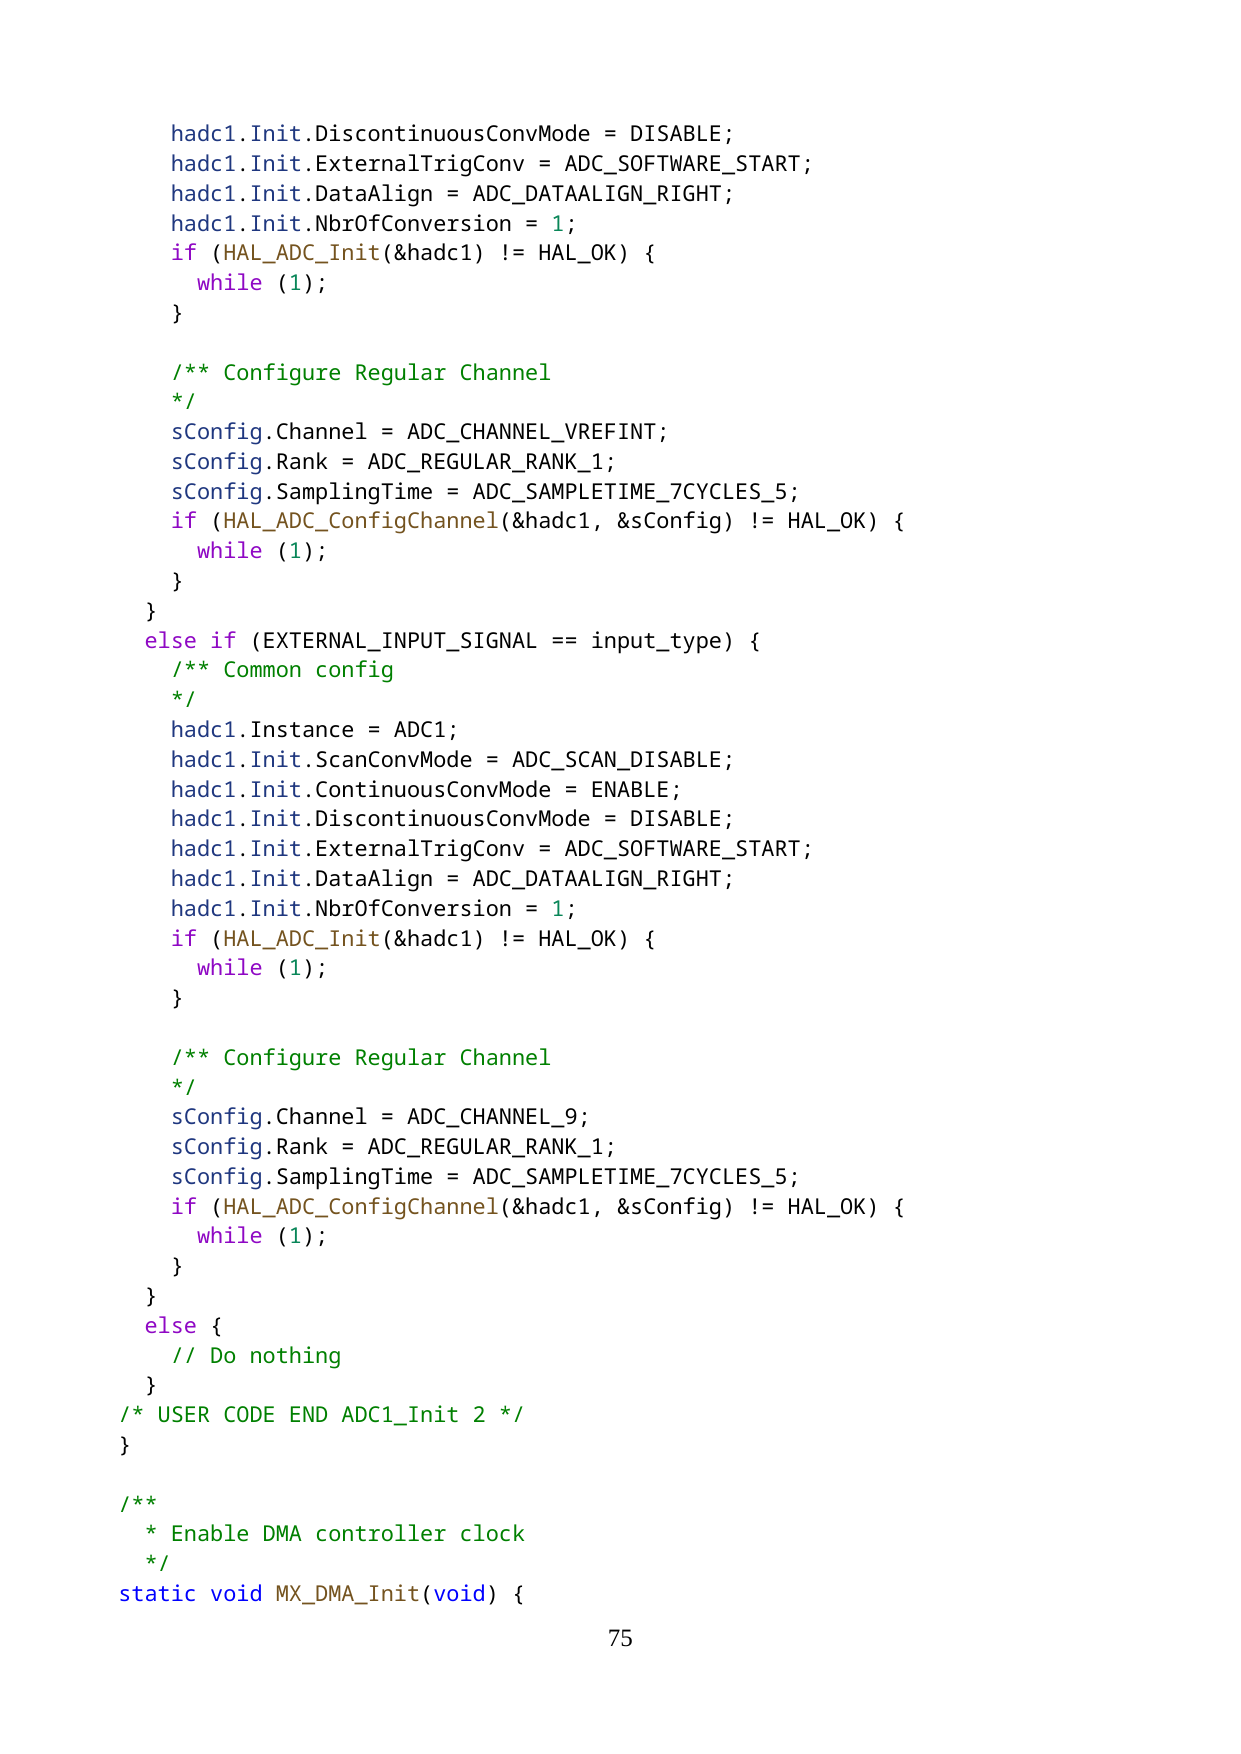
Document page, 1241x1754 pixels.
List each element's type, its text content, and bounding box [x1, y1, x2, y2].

text sConfig.Channel = ADC_CHANNEL_9; [118, 1101, 1122, 1131]
text else { [118, 1310, 1122, 1339]
text } [118, 565, 1122, 595]
text sConfig.Channel = ADC_CHANNEL_VREFINT; [118, 416, 1122, 446]
text sConfig.Rank = ADC_REGULAR_RANK_1; [118, 1131, 1122, 1161]
text /** [118, 1488, 1122, 1518]
text } [118, 1280, 1122, 1310]
text while (1); [118, 1220, 1122, 1250]
text */ [118, 1548, 1122, 1578]
text while (1); [118, 267, 1122, 297]
text hadc1.Init.DataAlign = ADC_DATAALIGN_RIGHT; [118, 178, 1122, 207]
text if (HAL_ADC_ConfigChannel(&hadc1, &sConfig) != HAL_OK) { [118, 1191, 1122, 1220]
text hadc1.Init.NbrOfConversion = 1; [118, 893, 1122, 922]
text } [118, 297, 1122, 327]
text hadc1.Init.DiscontinuousConvMode = DISABLE; [118, 118, 1122, 148]
text */ [118, 684, 1122, 714]
text hadc1.Init.ExternalTrigConv = ADC_SOFTWARE_START; [118, 148, 1122, 178]
text } [118, 1250, 1122, 1280]
text } [118, 1429, 1122, 1459]
text while (1); [118, 952, 1122, 982]
text hadc1.Init.ExternalTrigConv = ADC_SOFTWARE_START; [118, 833, 1122, 863]
text } [118, 982, 1122, 1012]
text /** Configure Regular Channel [118, 1042, 1122, 1071]
text * Enable DMA controller clock [118, 1518, 1122, 1548]
text sConfig.SamplingTime = ADC_SAMPLETIME_7CYCLES_5; [118, 1161, 1122, 1191]
text */ [118, 1071, 1122, 1101]
text } [118, 1369, 1122, 1399]
text hadc1.Instance = ADC1; [118, 714, 1122, 744]
text } [118, 595, 1122, 624]
text /* USER CODE END ADC1_Init 2 */ [118, 1399, 1122, 1429]
text hadc1.Init.NbrOfConversion = 1; [118, 207, 1122, 237]
text /** Common config [118, 654, 1122, 684]
text sConfig.Rank = ADC_REGULAR_RANK_1; [118, 446, 1122, 476]
text static void MX_DMA_Init(void) { [118, 1578, 1122, 1608]
text */ [118, 386, 1122, 416]
text // Do nothing [118, 1339, 1122, 1369]
text hadc1.Init.DiscontinuousConvMode = DISABLE; [118, 803, 1122, 833]
text hadc1.Init.ContinuousConvMode = ENABLE; [118, 773, 1122, 803]
text sConfig.SamplingTime = ADC_SAMPLETIME_7CYCLES_5; [118, 476, 1122, 505]
text while (1); [118, 535, 1122, 565]
text hadc1.Init.ScanConvMode = ADC_SCAN_DISABLE; [118, 744, 1122, 773]
text if (HAL_ADC_Init(&hadc1) != HAL_OK) { [118, 237, 1122, 267]
text /** Configure Regular Channel [118, 356, 1122, 386]
text if (HAL_ADC_ConfigChannel(&hadc1, &sConfig) != HAL_OK) { [118, 505, 1122, 535]
text if (HAL_ADC_Init(&hadc1) != HAL_OK) { [118, 922, 1122, 952]
text else if (EXTERNAL_INPUT_SIGNAL == input_type) { [118, 624, 1122, 654]
text hadc1.Init.DataAlign = ADC_DATAALIGN_RIGHT; [118, 863, 1122, 893]
